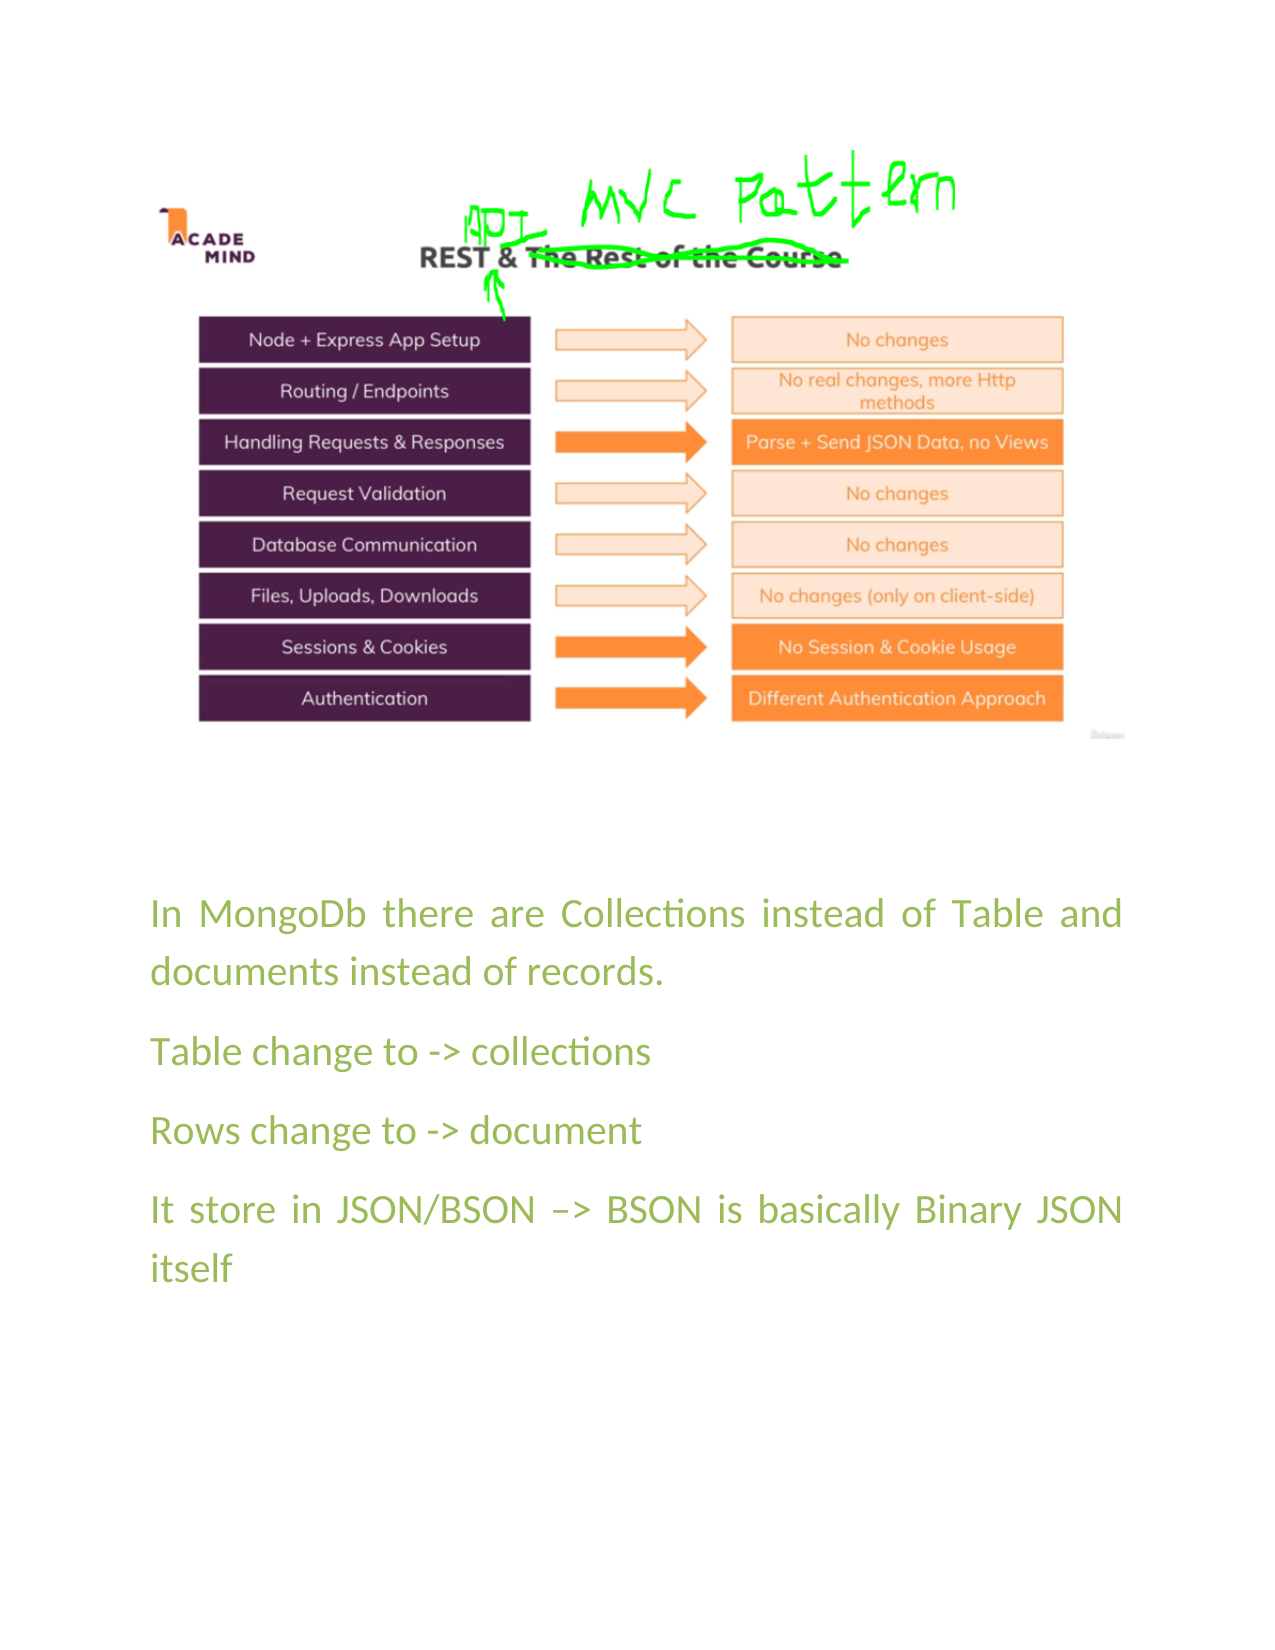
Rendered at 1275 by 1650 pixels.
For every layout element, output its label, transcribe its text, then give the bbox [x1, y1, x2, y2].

text Rows change to -> document [150, 1104, 1125, 1155]
picture [150, 150, 1125, 739]
text In MongoDb there are Collections instead of Table and documents instead of records. [150, 887, 1125, 996]
text Table change to -> collections [150, 1025, 1125, 1076]
text It store in JSON/BSON –> BSON is basically Binary JSON itself [150, 1183, 1125, 1292]
